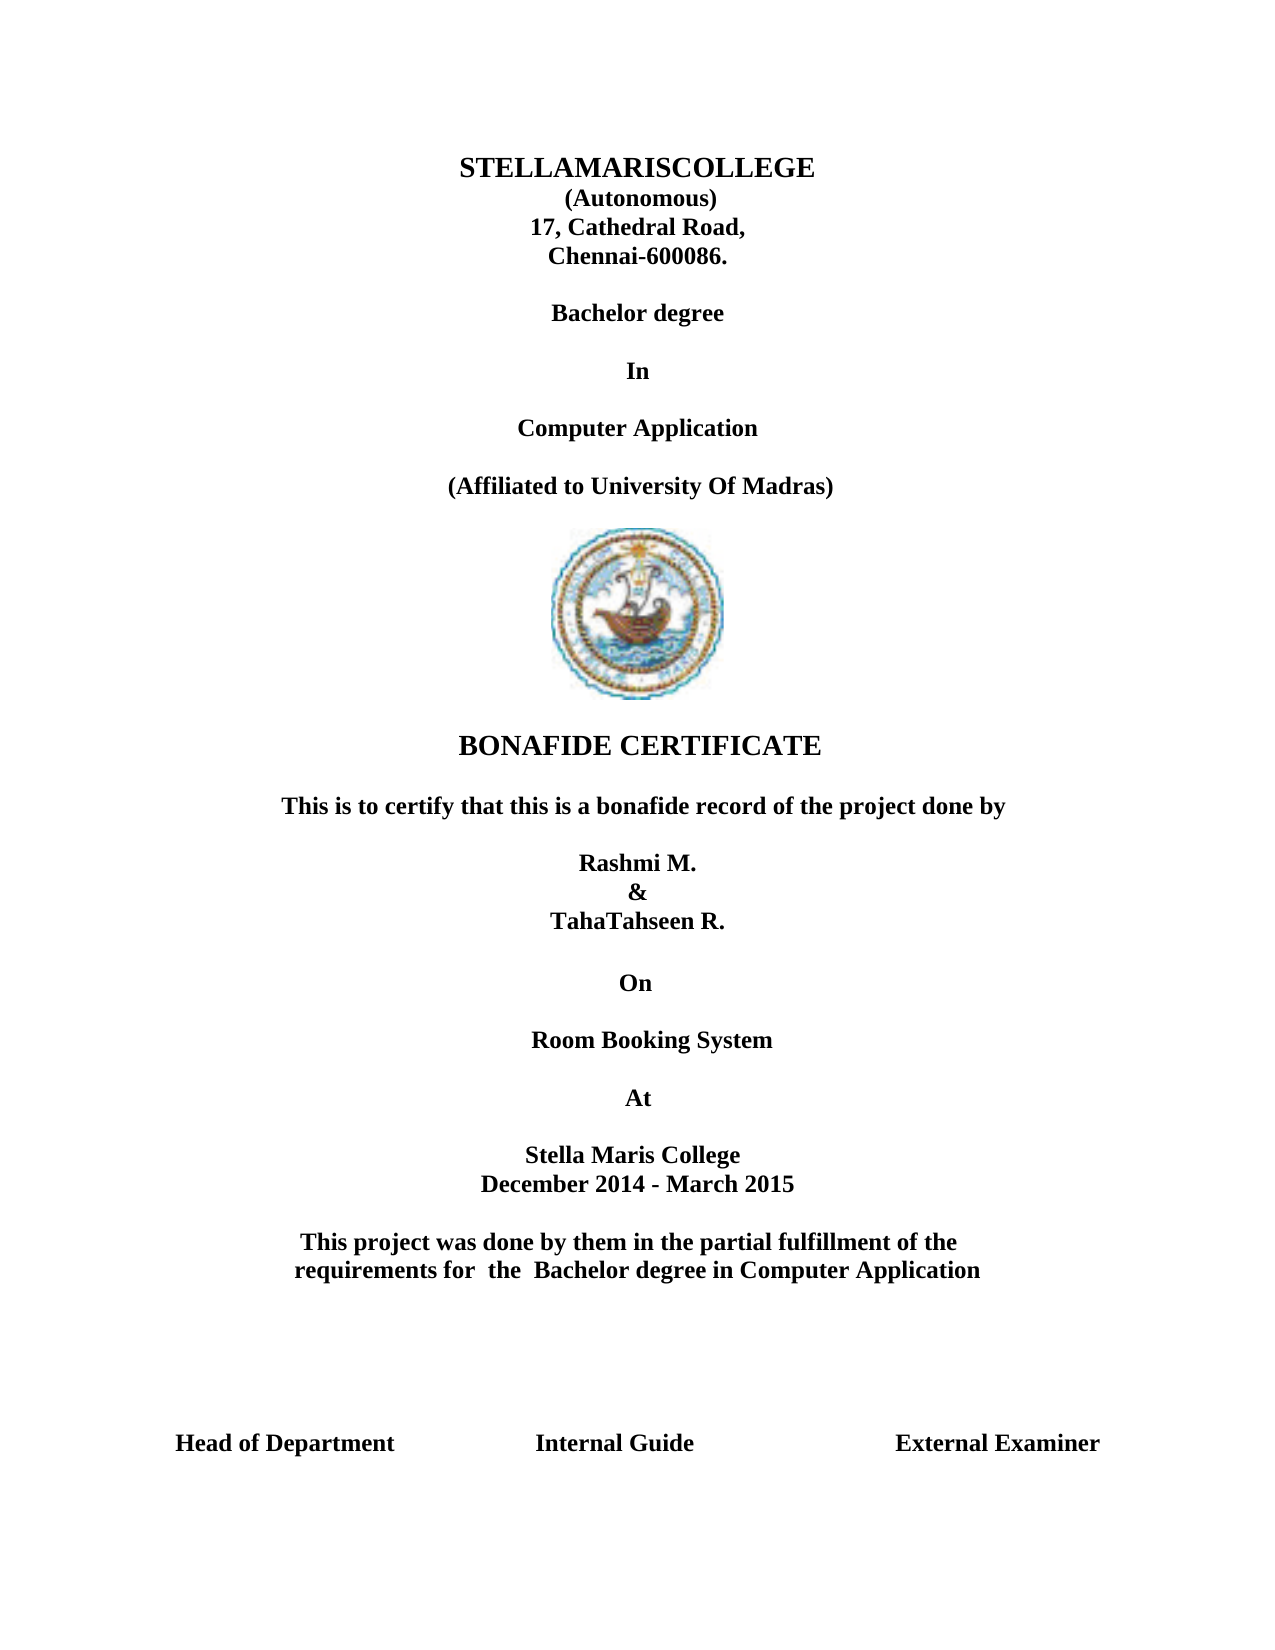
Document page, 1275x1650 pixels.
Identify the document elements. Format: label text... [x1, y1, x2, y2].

text Bachelor degree [150, 298, 1125, 327]
text December 2014 - March 2015 [150, 1169, 1125, 1198]
text & [150, 877, 1125, 906]
text 17, , [150, 212, 1125, 241]
text Room Booking System [150, 1026, 1125, 1054]
text At [150, 1083, 1125, 1112]
text BONAFIDE CERTIFICATE [150, 728, 1125, 762]
text Rashmi M. [150, 848, 1125, 877]
text requirements for the Bachelor degree in Computer Application [150, 1256, 1125, 1284]
text TahaTahseen R. [150, 906, 1125, 934]
text Computer Application [150, 413, 1125, 442]
text On [150, 968, 1125, 997]
text In [150, 356, 1125, 385]
text This is to certify that this is a bonafide record of the project done by [225, 791, 1125, 819]
text Head of Department Internal Guide External Examiner [150, 1428, 1125, 1457]
text (Affiliated to University Of Madras) [150, 471, 1125, 500]
picture [551, 528, 724, 700]
text Chennai-600086. [150, 241, 1125, 270]
text (Autonomous) [150, 183, 1125, 212]
text Stella Maris College [150, 1141, 1125, 1169]
text This project was done by them in the partial fulfillment of the [225, 1227, 1125, 1256]
